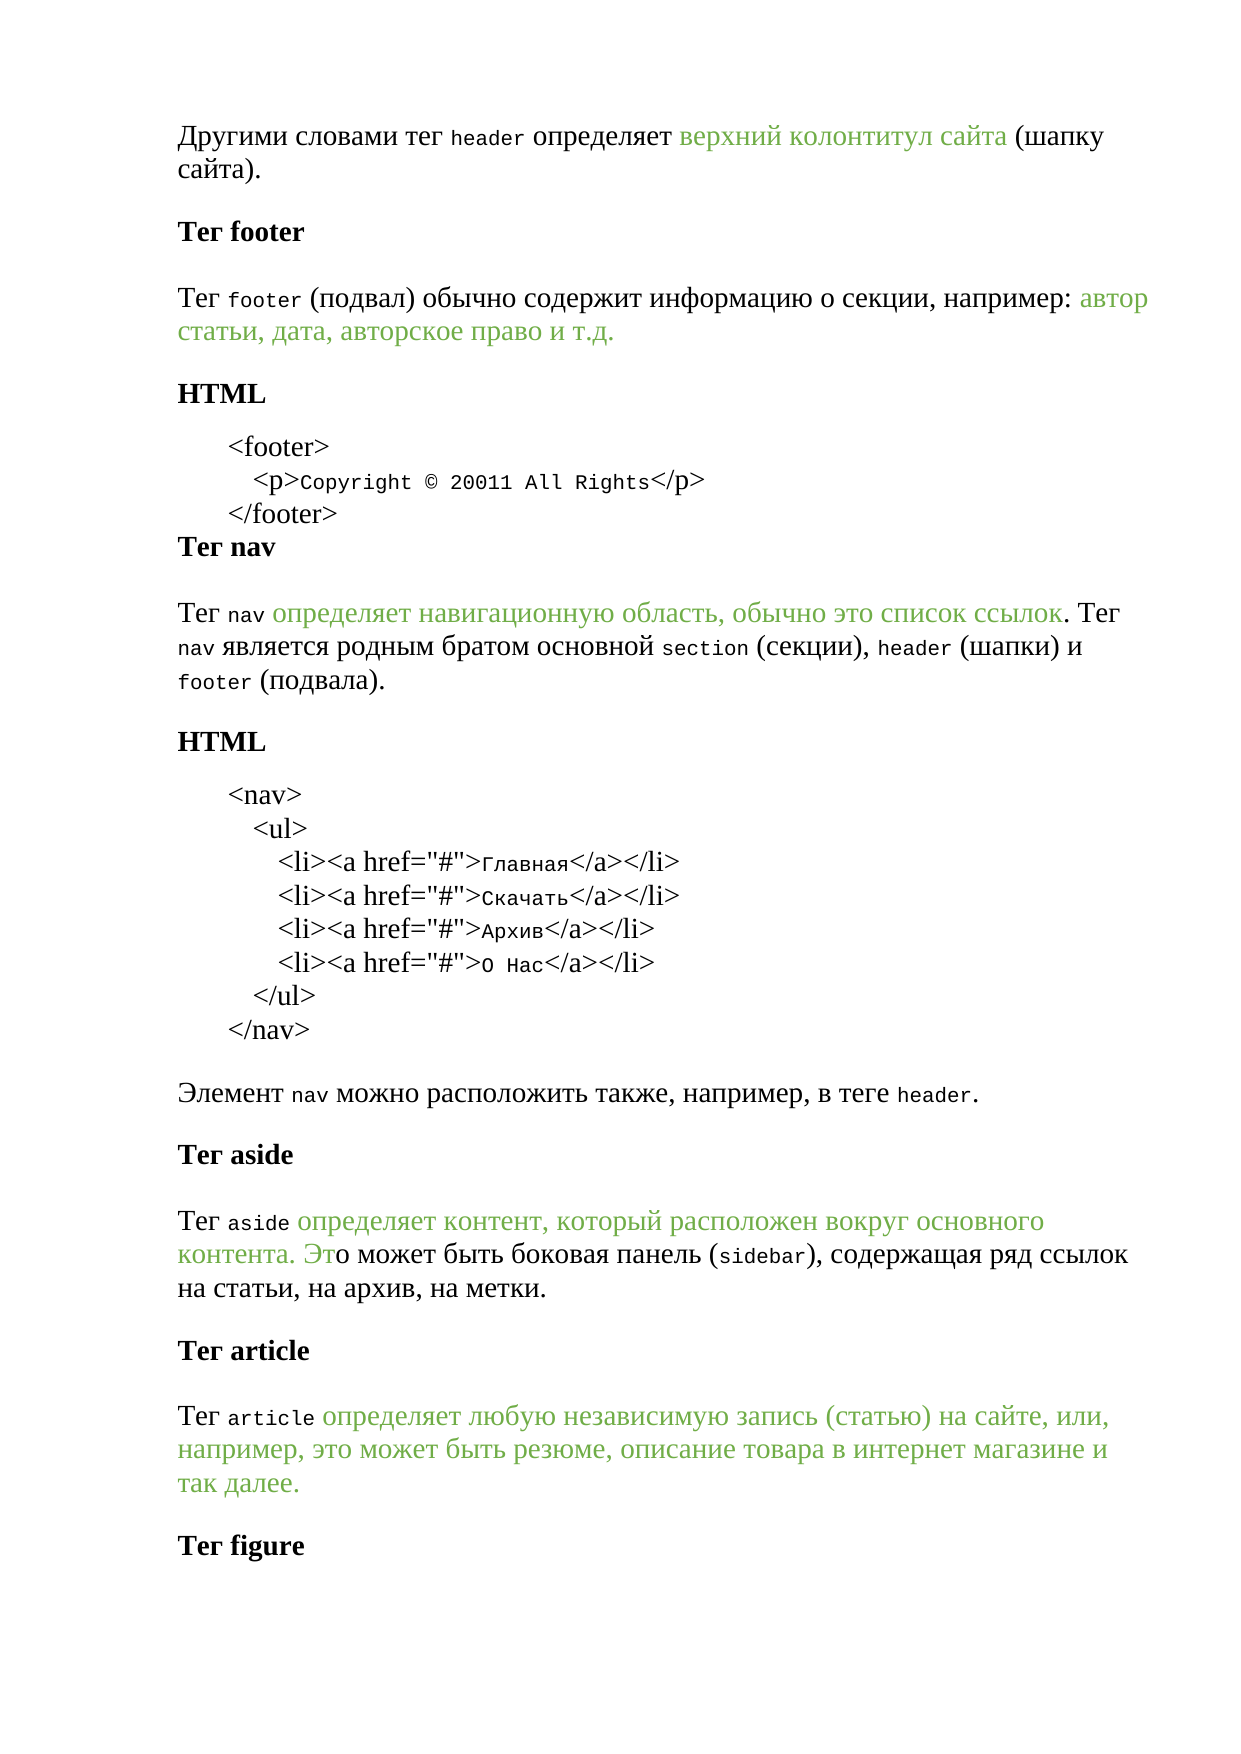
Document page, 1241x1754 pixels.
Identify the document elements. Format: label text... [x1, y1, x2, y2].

text <li><a href="#">Главная</a></li> [177, 844, 1152, 878]
text Тег figure [177, 1528, 1152, 1561]
text Тег article [177, 1333, 1152, 1366]
text <li><a href="#">О Нас</a></li> [177, 945, 1152, 978]
text Тег footer [177, 214, 1152, 248]
text Тег aside определяет контент, который расположен вокруг основного контента. Это может быть боковая панель (sidebar), содержащая ряд ссылок на статьи, на архив, на метки. [177, 1203, 1152, 1303]
text Тег nav определяет навигационную область, обычно это список ссылок. Тег nav является родным братом основной section (секции), header (шапки) и footer (подвала). [177, 595, 1152, 695]
text <ul> [177, 811, 1152, 844]
text </ul> [177, 978, 1152, 1012]
text <footer> [177, 429, 1152, 462]
text <li><a href="#">Скачать</a></li> [177, 878, 1152, 911]
text Элемент nav можно расположить также, например, в теге header. [177, 1075, 1152, 1108]
text HTML [177, 724, 1152, 758]
text </footer> [177, 496, 1152, 529]
text <nav> [177, 777, 1152, 811]
text Тег aside [177, 1137, 1152, 1171]
text </nav> [177, 1012, 1152, 1046]
text HTML [177, 376, 1152, 409]
text Тег footer (подвал) обычно содержит информацию о секции, например: автор статьи, дата, авторское право и т.д. [177, 280, 1152, 347]
text <p>Copyright © 20011 All Rights</p> [177, 462, 1152, 496]
text <li><a href="#">Архив</a></li> [177, 911, 1152, 945]
text Другими словами тег header определяет верхний колонтитул сайта (шапку сайта). [177, 118, 1152, 185]
text Тег article определяет любую независимую запись (статью) на сайте, или, например, это может быть резюме, описание товара в интернет магазине и так далее. [177, 1398, 1152, 1498]
text Тег nav [177, 529, 1152, 563]
